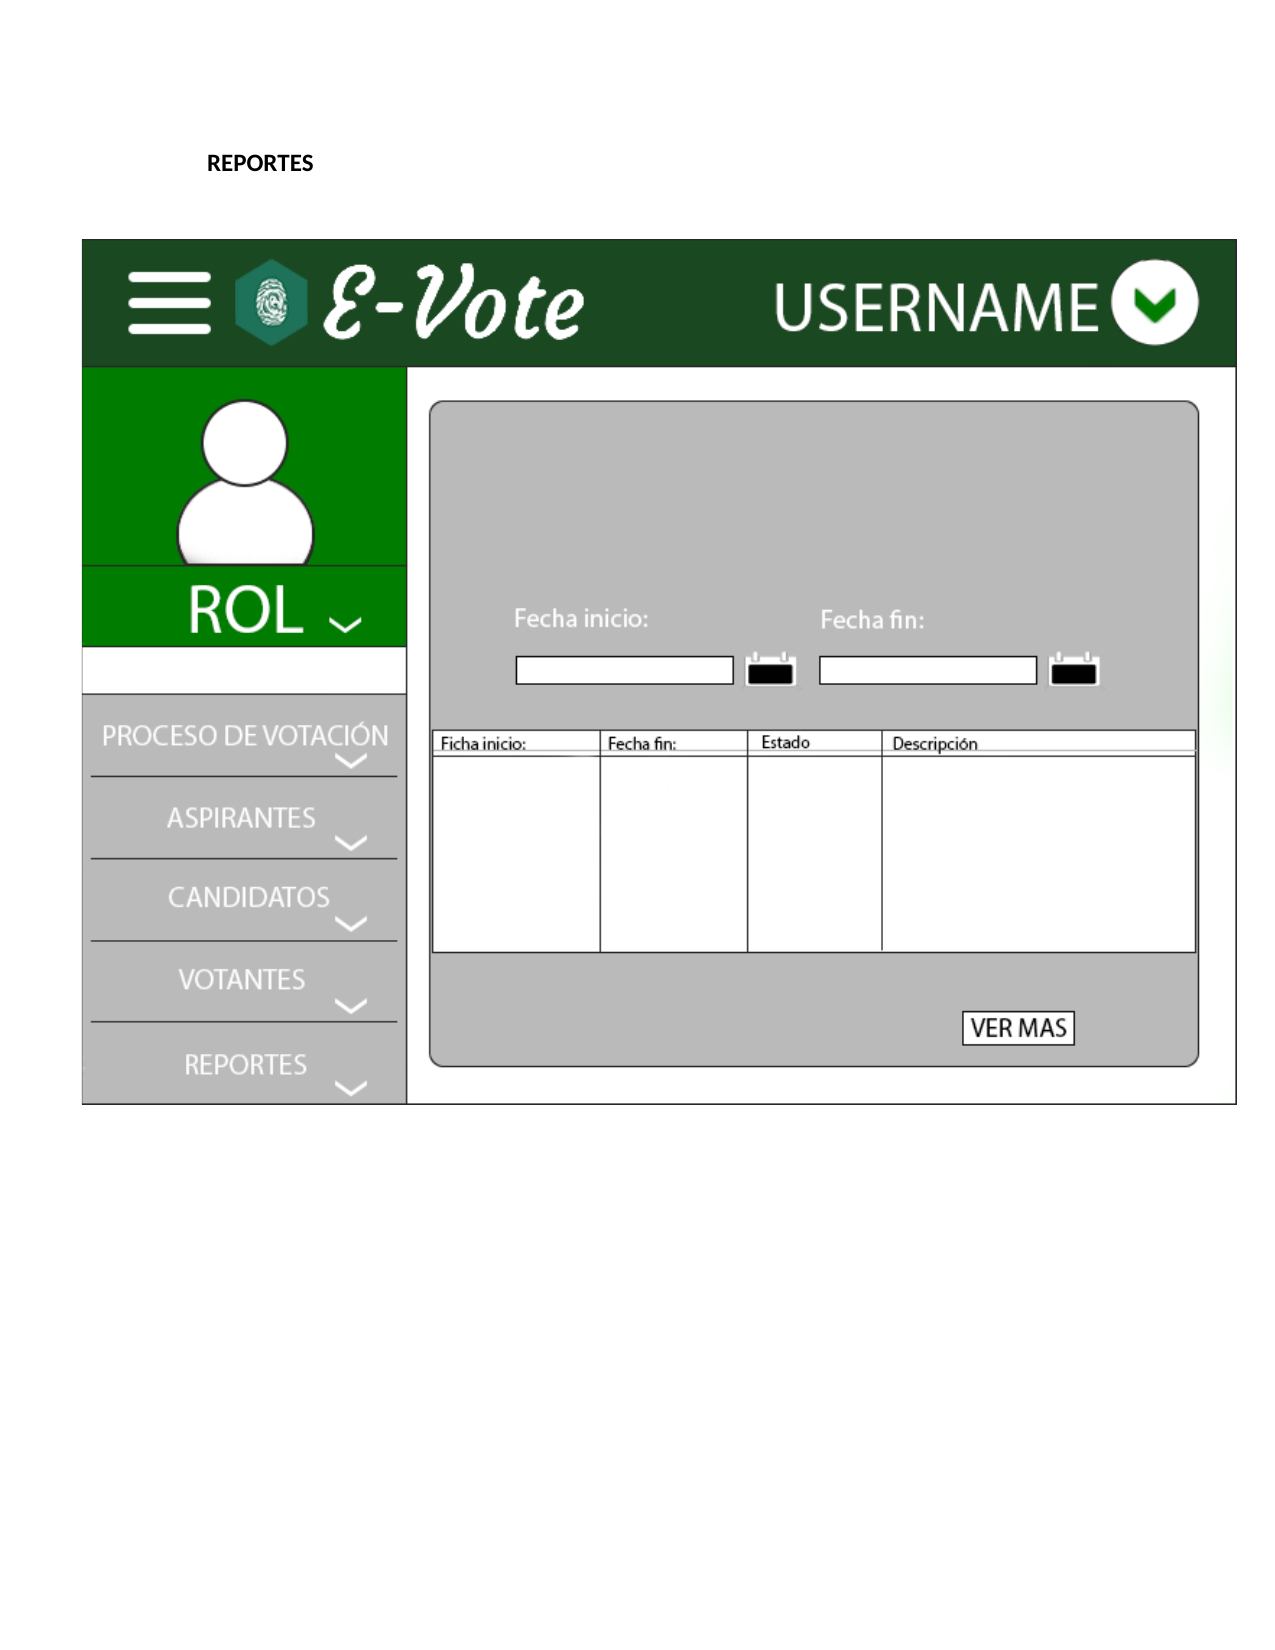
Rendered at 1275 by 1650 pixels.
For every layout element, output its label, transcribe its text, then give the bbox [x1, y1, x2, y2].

picture [81, 239, 1237, 1105]
text REPORTES [207, 148, 1098, 178]
